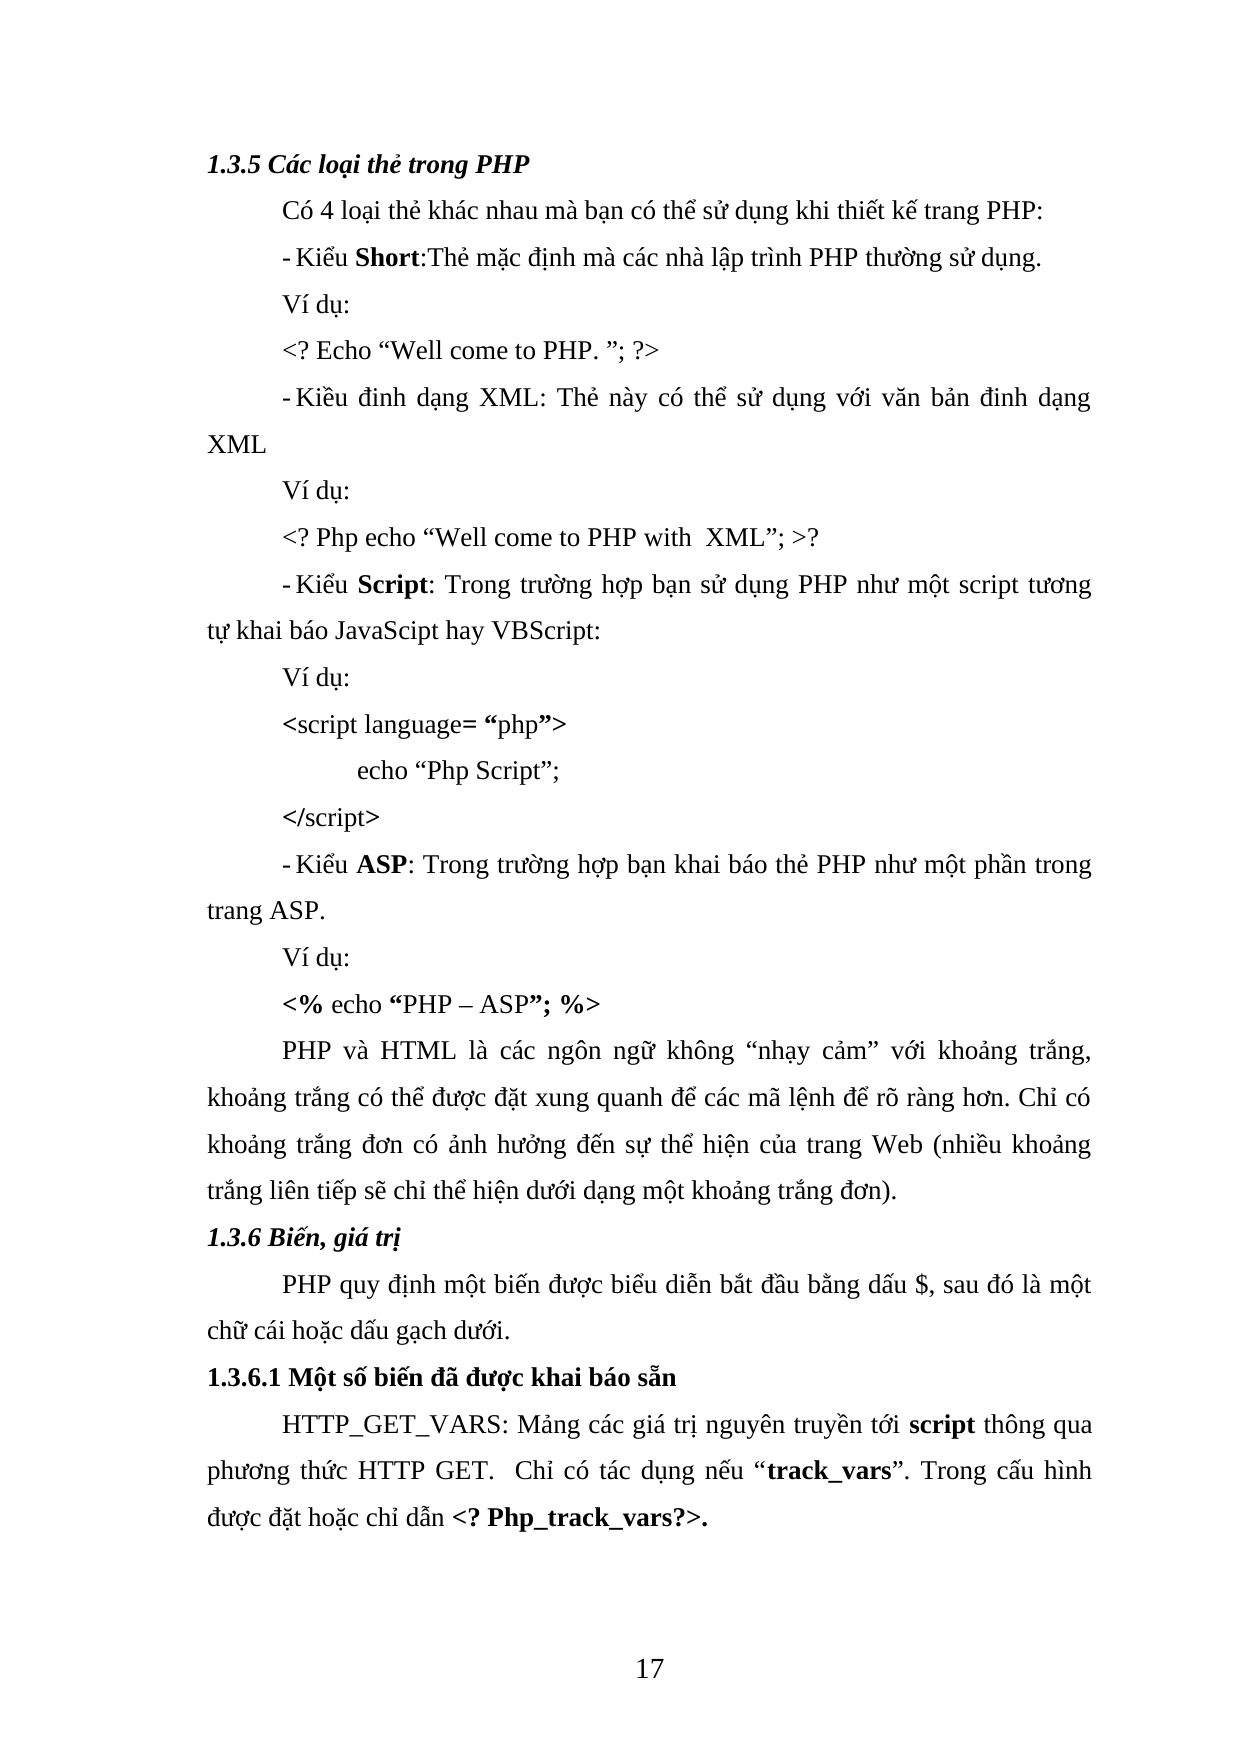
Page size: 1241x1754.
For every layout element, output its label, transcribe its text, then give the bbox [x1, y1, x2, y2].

text echo “Php Script”; [207, 754, 1092, 786]
text Ví dụ: [207, 941, 1092, 972]
list HTTP_GET_VARS: Mảng các giá trị nguyên truyền tới script thông qua phương thức HTTP GET. Chỉ có tác dụng nếu “track_vars”. Trong cấu hình được đặt hoặc chỉ dẫn <? Php_track_vars?>. [207, 1408, 1092, 1532]
list Kiều đinh dạng XML: Thẻ này có thể sử dụng với văn bản đinh dạng XML [207, 381, 1092, 459]
text <? Echo “Well come to PHP. ”; ?> [207, 334, 1092, 366]
text <script language= “php”> [207, 708, 1092, 739]
text PHP và HTML là các ngôn ngữ không “nhạy cảm” với khoảng trắng, khoảng trắng có thể được đặt xung quanh để các mã lệnh để rõ ràng hơn. Chỉ có khoảng trắng đơn có ảnh hưởng đến sự thể hiện của trang Web (nhiều khoảng trắng liên tiếp sẽ chỉ thể hiện dưới dạng một khoảng trắng đơn). [207, 1034, 1092, 1206]
list Kiểu ASP: Trong trường hợp bạn khai báo thẻ PHP như một phần trong trang ASP. [207, 848, 1092, 926]
subtitle 1.3.6 Biến, giá trị [207, 1221, 1092, 1252]
subtitle 1.3.5 Các loại thẻ trong PHP [207, 148, 1092, 179]
text Ví dụ: [207, 288, 1092, 319]
list Kiểu Script: Trong trường hợp bạn sử dụng PHP như một script tương tự khai báo JavaScipt hay VBScript: [207, 568, 1092, 646]
text </script> [207, 801, 1092, 832]
list PHP quy định một biến được biểu diễn bắt đầu bằng dấu $, sau đó là một chữ cái hoặc dấu gạch dưới. [207, 1268, 1092, 1346]
list Kiểu Short:Thẻ mặc định mà các nhà lập trình PHP thường sử dụng. [207, 241, 1092, 272]
text <% echo “PHP – ASP”; %> [207, 988, 1092, 1019]
text Ví dụ: [207, 661, 1092, 692]
text <? Php echo “Well come to PHP with XML”; >? [207, 521, 1092, 552]
text Ví dụ: [207, 474, 1092, 506]
text 1.3.6.1 Một số biến đã được khai báo sẵn [207, 1361, 1092, 1392]
text Có 4 loại thẻ khác nhau mà bạn có thể sử dụng khi thiết kế trang PHP: [207, 194, 1092, 226]
